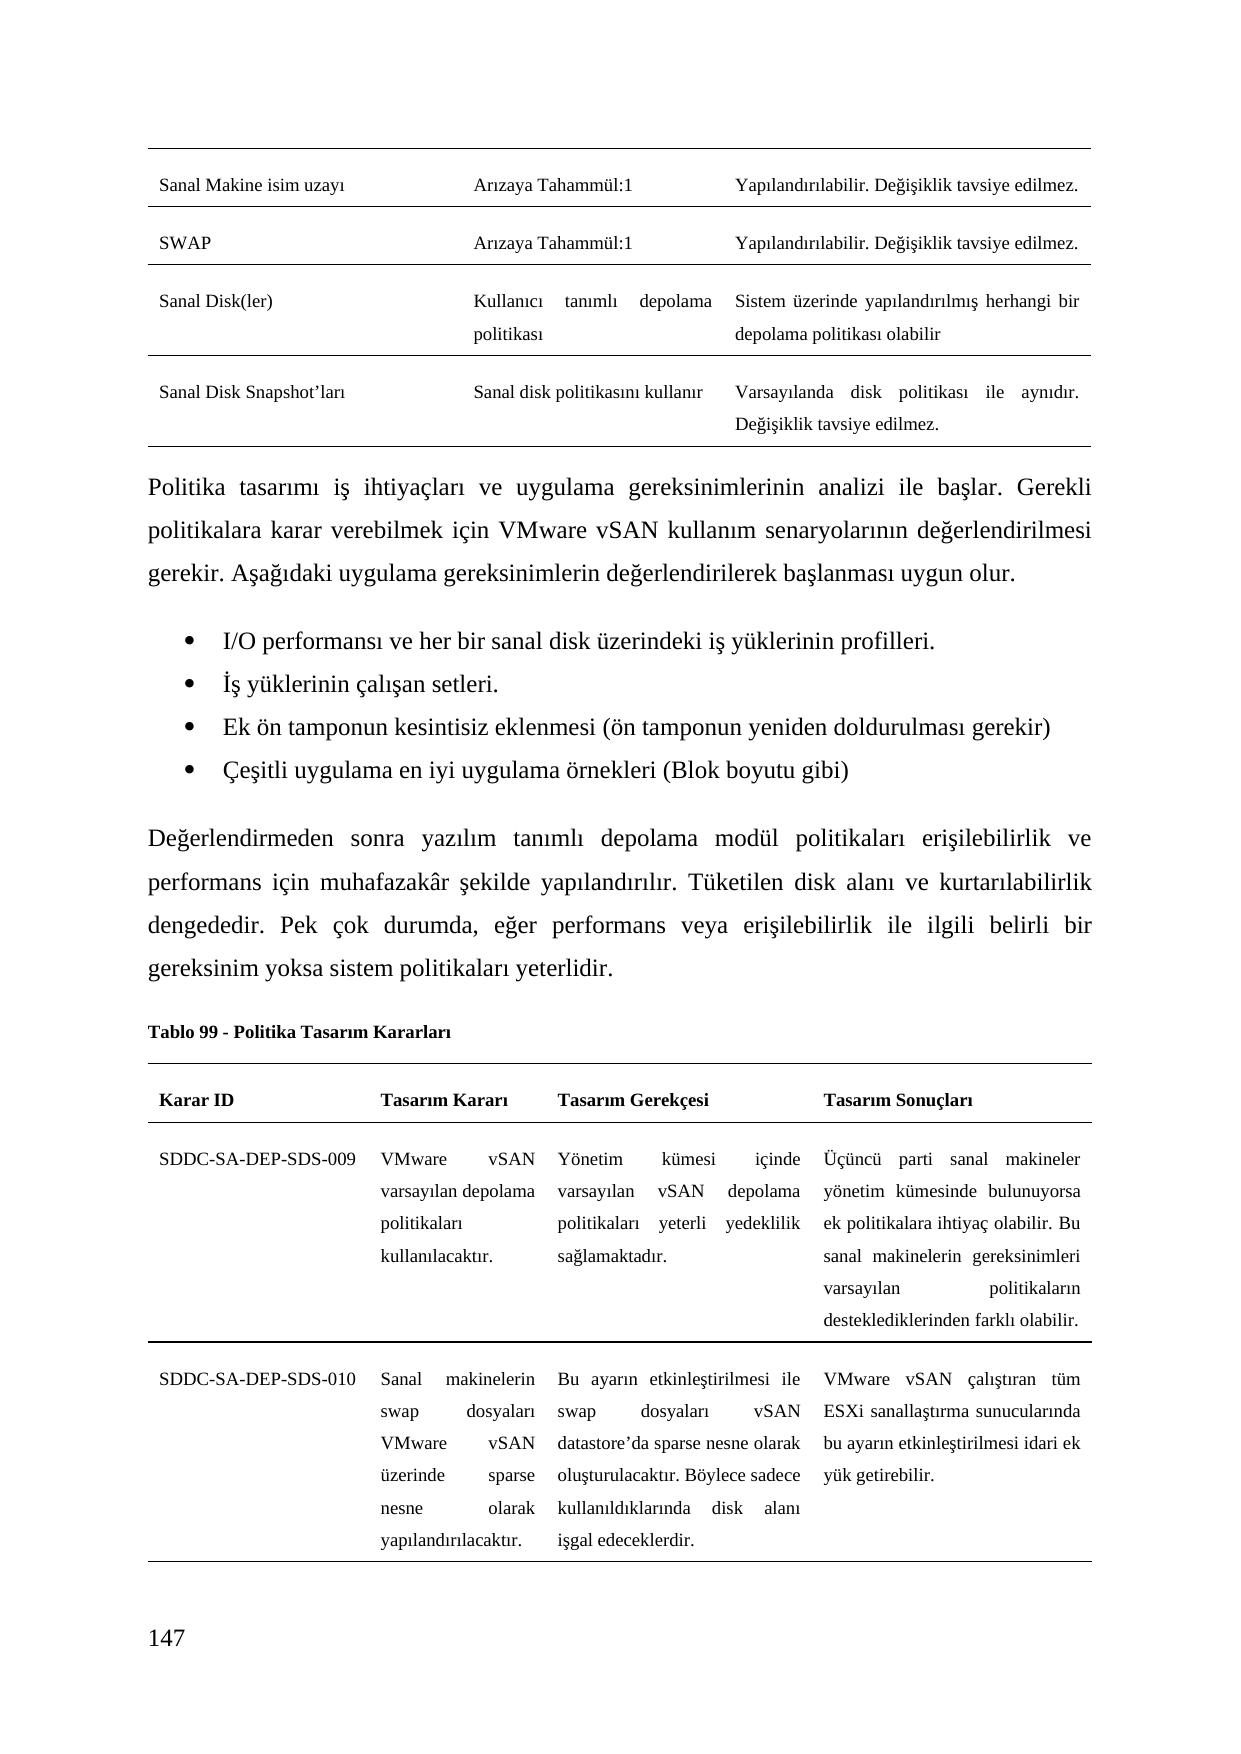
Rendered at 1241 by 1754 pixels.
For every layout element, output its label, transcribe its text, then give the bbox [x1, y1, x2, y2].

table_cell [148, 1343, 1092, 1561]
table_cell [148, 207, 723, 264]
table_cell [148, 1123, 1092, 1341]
list Çeşitli uygulama en iyi uygulama örnekleri (Blok boyutu gibi) [185, 755, 1093, 784]
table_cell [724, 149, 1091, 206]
text Değerlendirmeden sonra yazılım tanımlı depolama modül politikaları erişilebilirlik ve performans için muhafazakâr şekilde yapılandırılır. Tüketilen disk alanı ve kurtarılabilirlik dengededir. Pek çok durumda, eğer performans veya erişilebilirlik ile ilgili belirli bir gereksinim yoksa sistem politikaları yeterlidir. [148, 823, 1093, 982]
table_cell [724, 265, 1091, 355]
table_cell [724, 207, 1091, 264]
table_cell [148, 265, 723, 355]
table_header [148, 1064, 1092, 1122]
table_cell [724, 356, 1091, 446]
list İş yüklerinin çalışan setleri. [185, 669, 1093, 698]
list Ek ön tamponun kesintisiz eklenmesi (ön tamponun yeniden doldurulması gerekir) [185, 712, 1093, 741]
text Politika tasarımı iş ihtiyaçları ve uygulama gereksinimlerinin analizi ile başlar. Gerekli politikalara karar verebilmek için VMware vSAN kullanım senaryolarının değerlendirilmesi gerekir. Aşağıdaki uygulama gereksinimlerin değerlendirilerek başlanması uygun olur. [148, 472, 1093, 587]
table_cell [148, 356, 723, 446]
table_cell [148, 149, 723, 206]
list I/O performansı ve her bir sanal disk üzerindeki iş yüklerinin profilleri. [185, 626, 1093, 655]
text Tablo 99 - Politika Tasarım Kararları [148, 1021, 1093, 1042]
